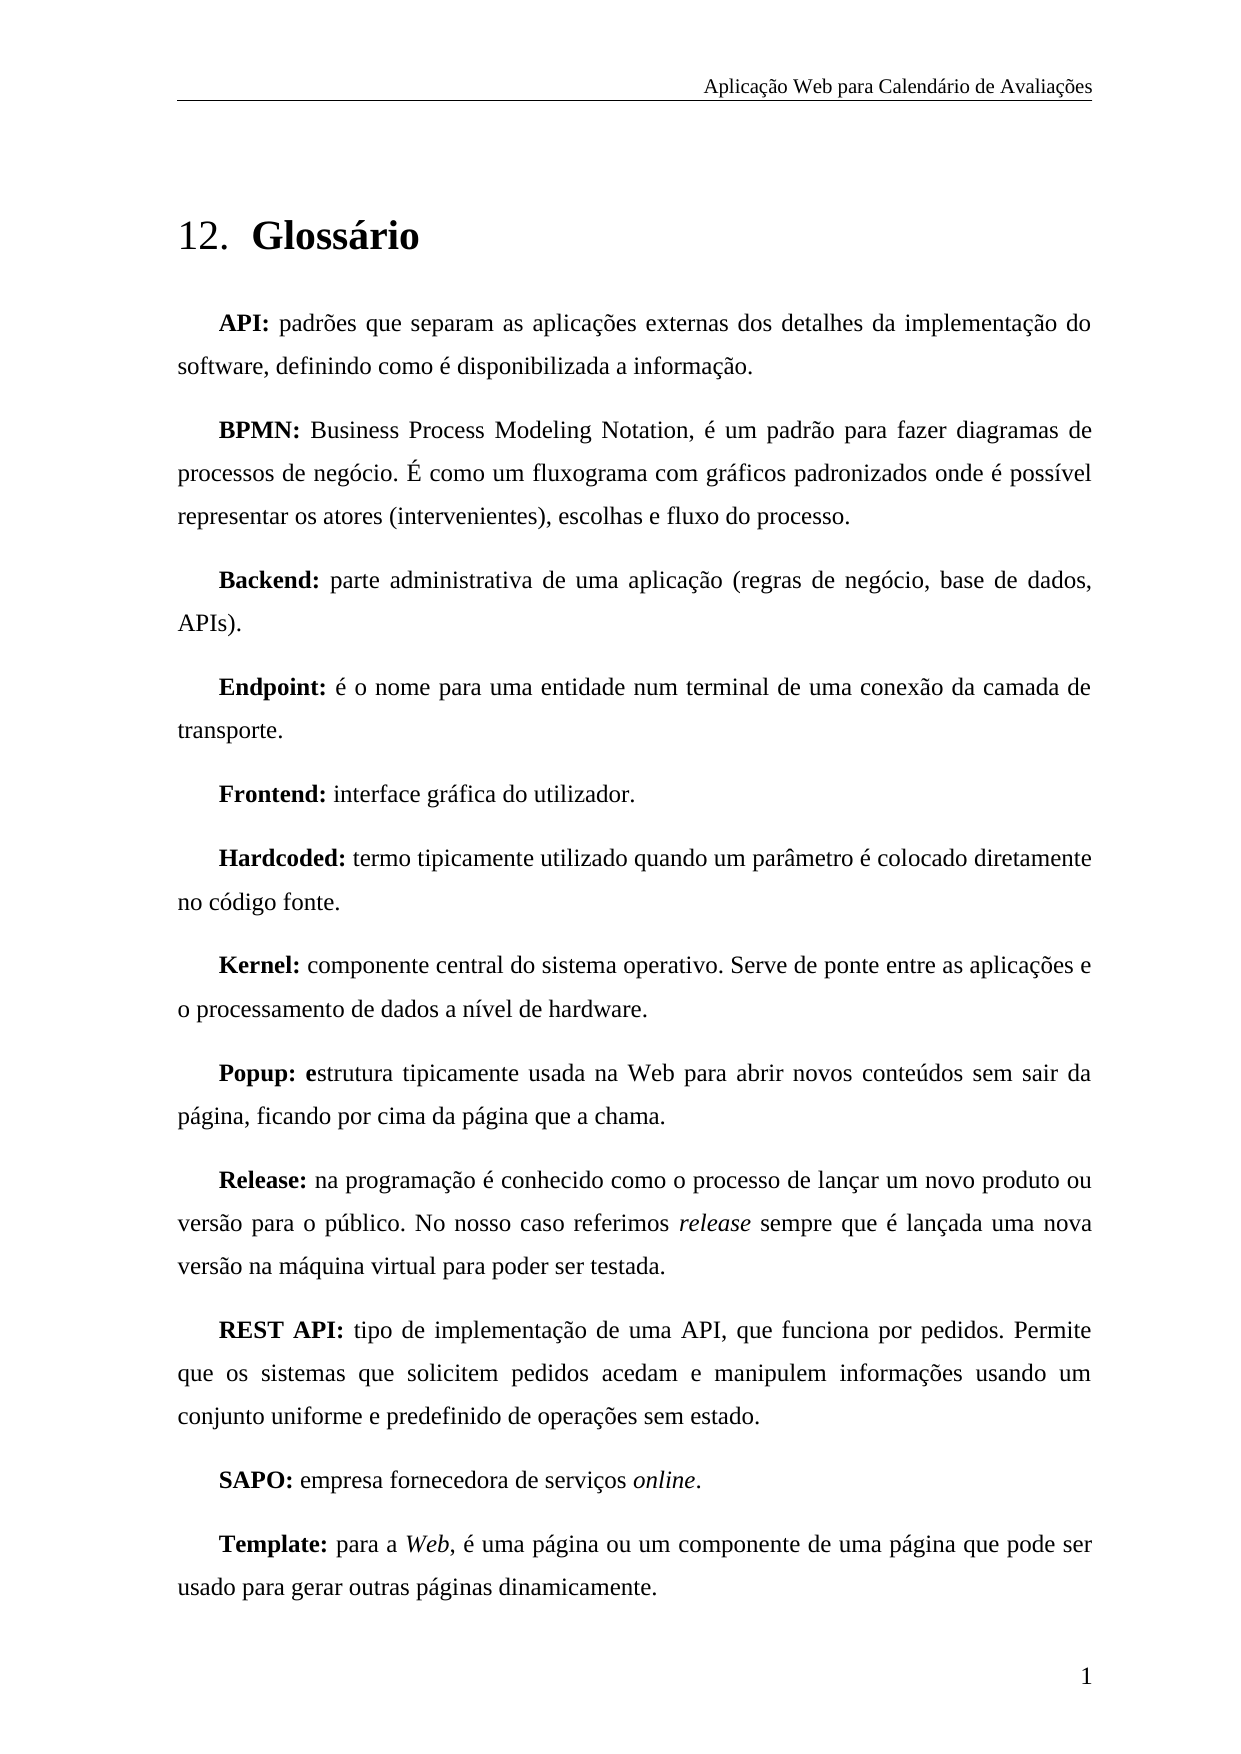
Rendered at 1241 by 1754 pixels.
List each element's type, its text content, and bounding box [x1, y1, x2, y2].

text Endpoint: é o nome para uma entidade num terminal de uma conexão da camada de transporte. [177, 672, 1092, 744]
subtitle Glossário [177, 210, 1092, 258]
text API: padrões que separam as aplicações externas dos detalhes da implementação do software, definindo como é disponibilizada a informação. [177, 308, 1092, 380]
text Frontend: interface gráfica do utilizador. [177, 779, 1092, 808]
text Kernel: componente central do sistema operativo. Serve de ponte entre as aplicações e o processamento de dados a nível de hardware. [177, 951, 1092, 1022]
text Hardcoded: termo tipicamente utilizado quando um parâmetro é colocado diretamente no código fonte. [177, 843, 1092, 915]
text Template: para a Web, é uma página ou um componente de uma página que pode ser usado para gerar outras páginas dinamicamente. [177, 1529, 1092, 1601]
text SAPO: empresa fornecedora de serviços online. [177, 1465, 1092, 1494]
text Release: na programação é conhecido como o processo de lançar um novo produto ou versão para o público. No nosso caso referimos release sempre que é lançada uma nova versão na máquina virtual para poder ser testada. [177, 1165, 1092, 1280]
text Popup: estrutura tipicamente usada na Web para abrir novos conteúdos sem sair da página, ficando por cima da página que a chama. [177, 1058, 1092, 1129]
text Backend: parte administrativa de uma aplicação (regras de negócio, base de dados, APIs). [177, 565, 1092, 637]
text REST API: tipo de implementação de uma API, que funciona por pedidos. Permite que os sistemas que solicitem pedidos acedam e manipulem informações usando um conjunto uniforme e predefinido de operações sem estado. [177, 1315, 1092, 1430]
text BPMN: Business Process Modeling Notation, é um padrão para fazer diagramas de processos de negócio. É como um fluxograma com gráficos padronizados onde é possível representar os atores (intervenientes), escolhas e fluxo do processo. [177, 415, 1092, 530]
